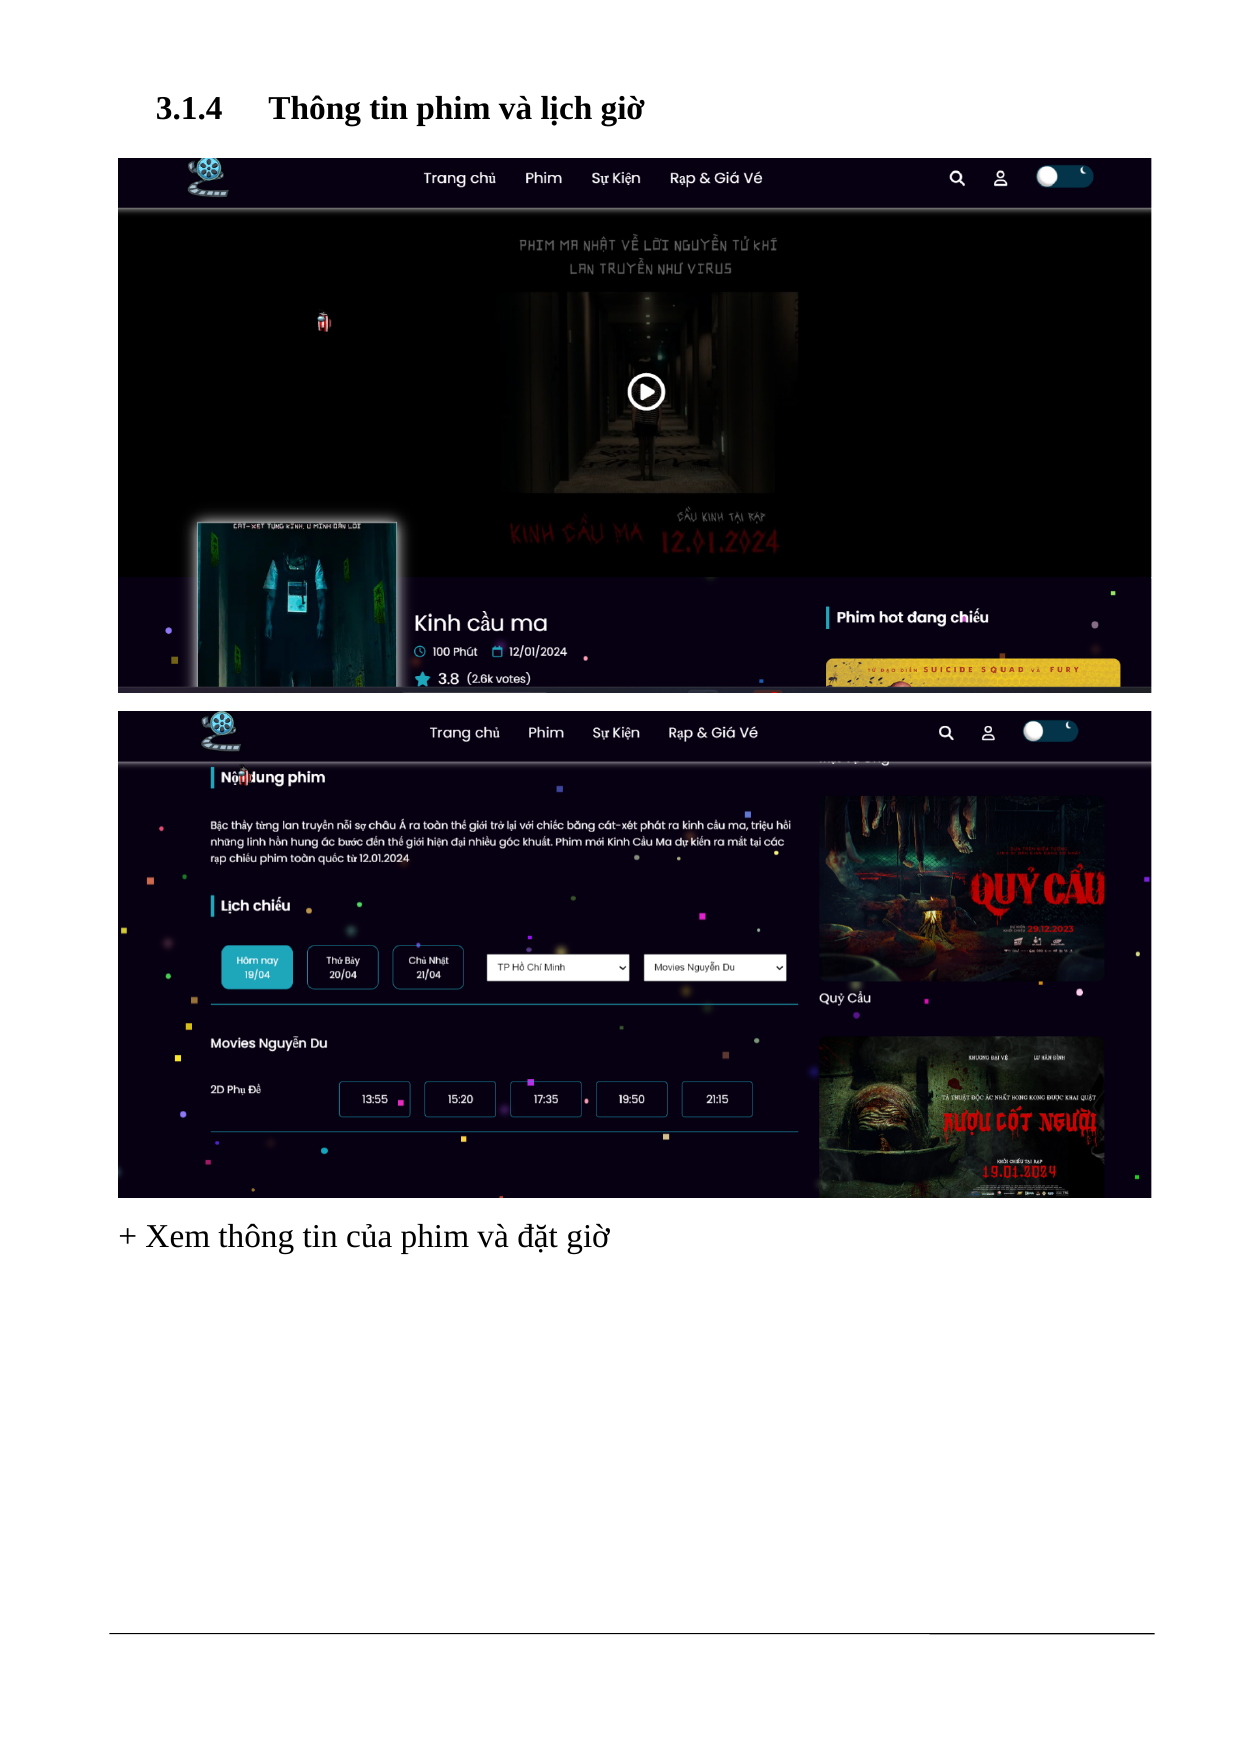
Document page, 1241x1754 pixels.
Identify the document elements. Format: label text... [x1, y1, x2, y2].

picture [118, 711, 1152, 1198]
subtitle Thông tin phim và lịch giờ [156, 89, 1152, 127]
text + Xem thông tin của phim và đặt giờ [118, 1217, 1152, 1255]
picture [118, 158, 1152, 693]
